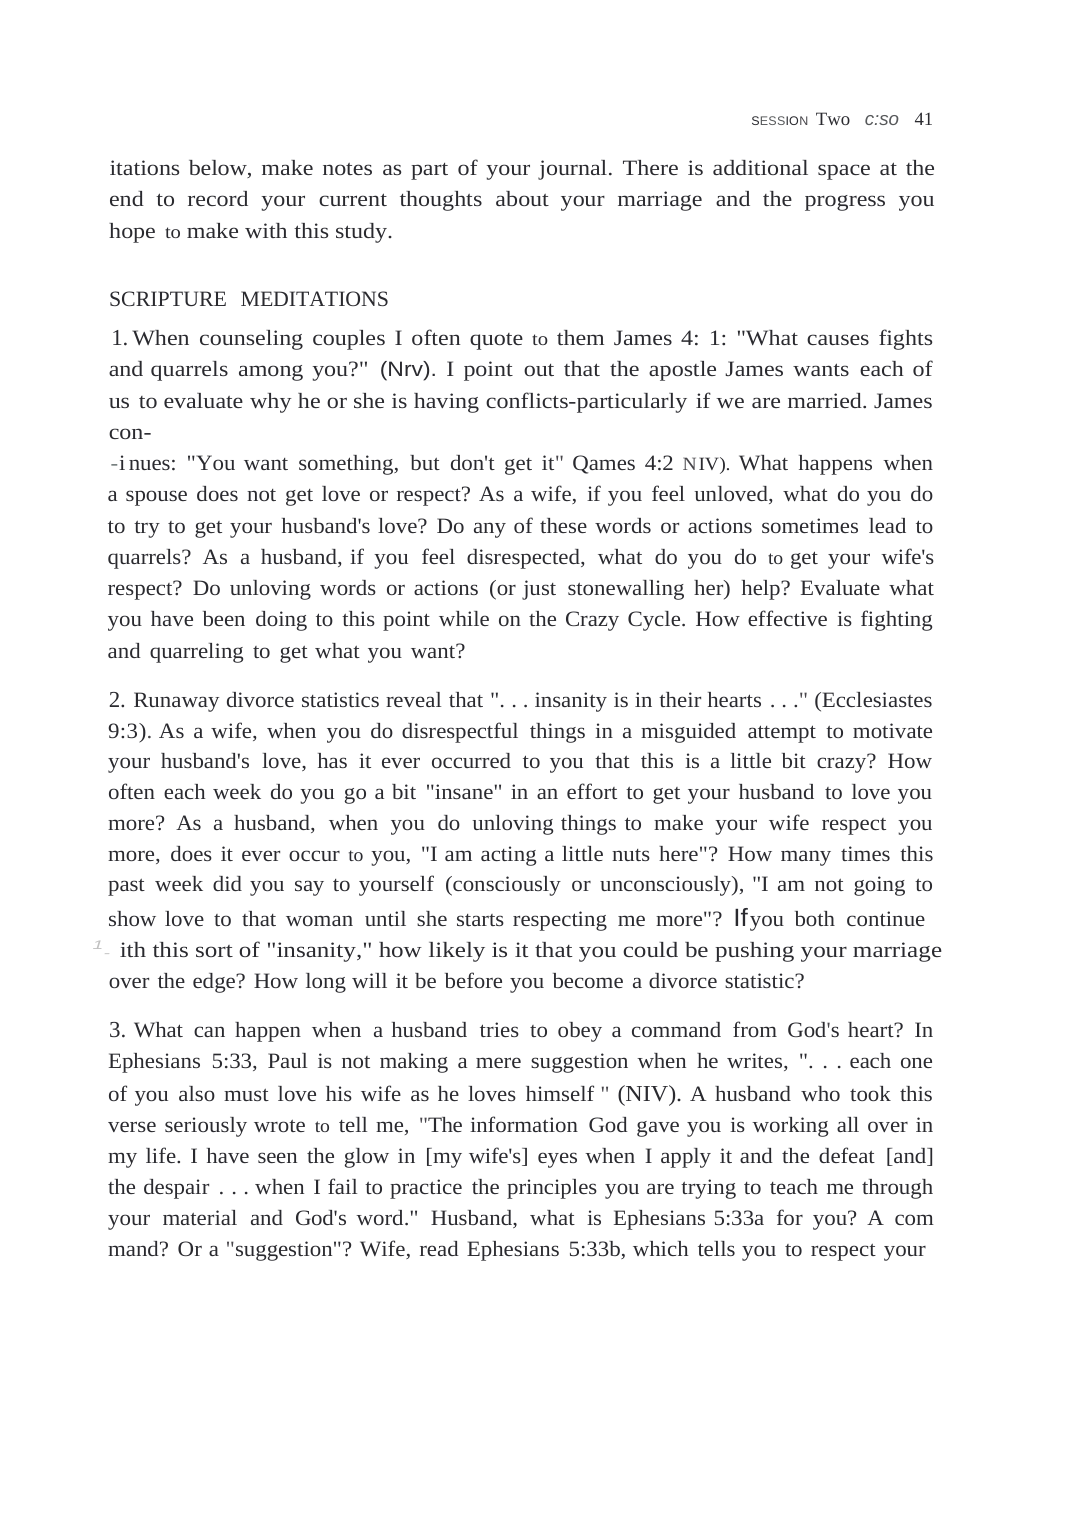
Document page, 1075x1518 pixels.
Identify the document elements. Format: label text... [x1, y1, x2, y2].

text itations below, make notes as part of your journal. There is additional space at the end to record your current thoughts about your marriage and the progress you hope to make with this study. [109, 155, 935, 243]
text -inues: "You want something, but don't get it" Qames 4:2 NIV). What happens when a spouse does not get love or respect? As a wife, if you feel unloved, what do you do to try to get your husband's love? Do any of these words or actions sometimes lead to quarrels? As a husband, if you feel disrespected, what do you do to get your wife's respect? Do unloving words or actions (or just stonewalling her) help? Evaluate what you have been doing to this point while on the Crazy Cycle. How effective is fighting and quarreling to get what you want? [107, 450, 934, 663]
text SCRIPTURE MEDITATIONS [109, 286, 946, 311]
text over the edge? How long will it be before you become a divorce statistic? [108, 968, 946, 993]
text SESSION Two c:so 41 [109, 108, 946, 129]
list Runaway divorce statistics reveal that ". . . insanity is in their hearts . . ." (Ecclesiastes 9:3). As a wife, when you do disrespectful things in a misguided attempt to motivate your husband's love, has it ever occurred to you that this is a little bit crazy? How often each week do you go a bit "insane" in an effort to get your husband to love you more? As a husband, when you do unloving things to make your wife respect you more, does it ever occur to you, "I am acting a little nuts here"? How many times this past week did you say to yourself (consciously or unconsciously), "I am not going to show love to that woman until she starts respecting me more"? Ifyou both continue [108, 686, 933, 932]
list What can happen when a husband tries to obey a command from God's heart? In Ephesians 5:33, Paul is not making a mere suggestion when he writes, ". . . each one of you also must love his wife as he loves himself " (NIV). A husband who took this verse seriously wrote to tell me, "The information God gave you is working all over in my life. I have seen the glow in [my wife's] eyes when I apply it and the defeat [and] the despair . . . when I fail to practice the principles you are trying to teach me through your material and God's word." Husband, what is Ephesians 5:33a for you? A com­ mand? Or a "suggestion"? Wife, read Ephesians 5:33b, which tells you to respect your [108, 1016, 934, 1261]
list When counseling couples I often quote to them James 4: 1: "What causes fights and quarrels among you?" (Nrv). I point out that the apostle James wants each of us to evaluate why he or she is having conflicts-particularly if we are married. James con- [108, 324, 934, 444]
text 1- ith this sort of "insanity," how likely is it that you could be pushing your marriage [92, 938, 946, 962]
